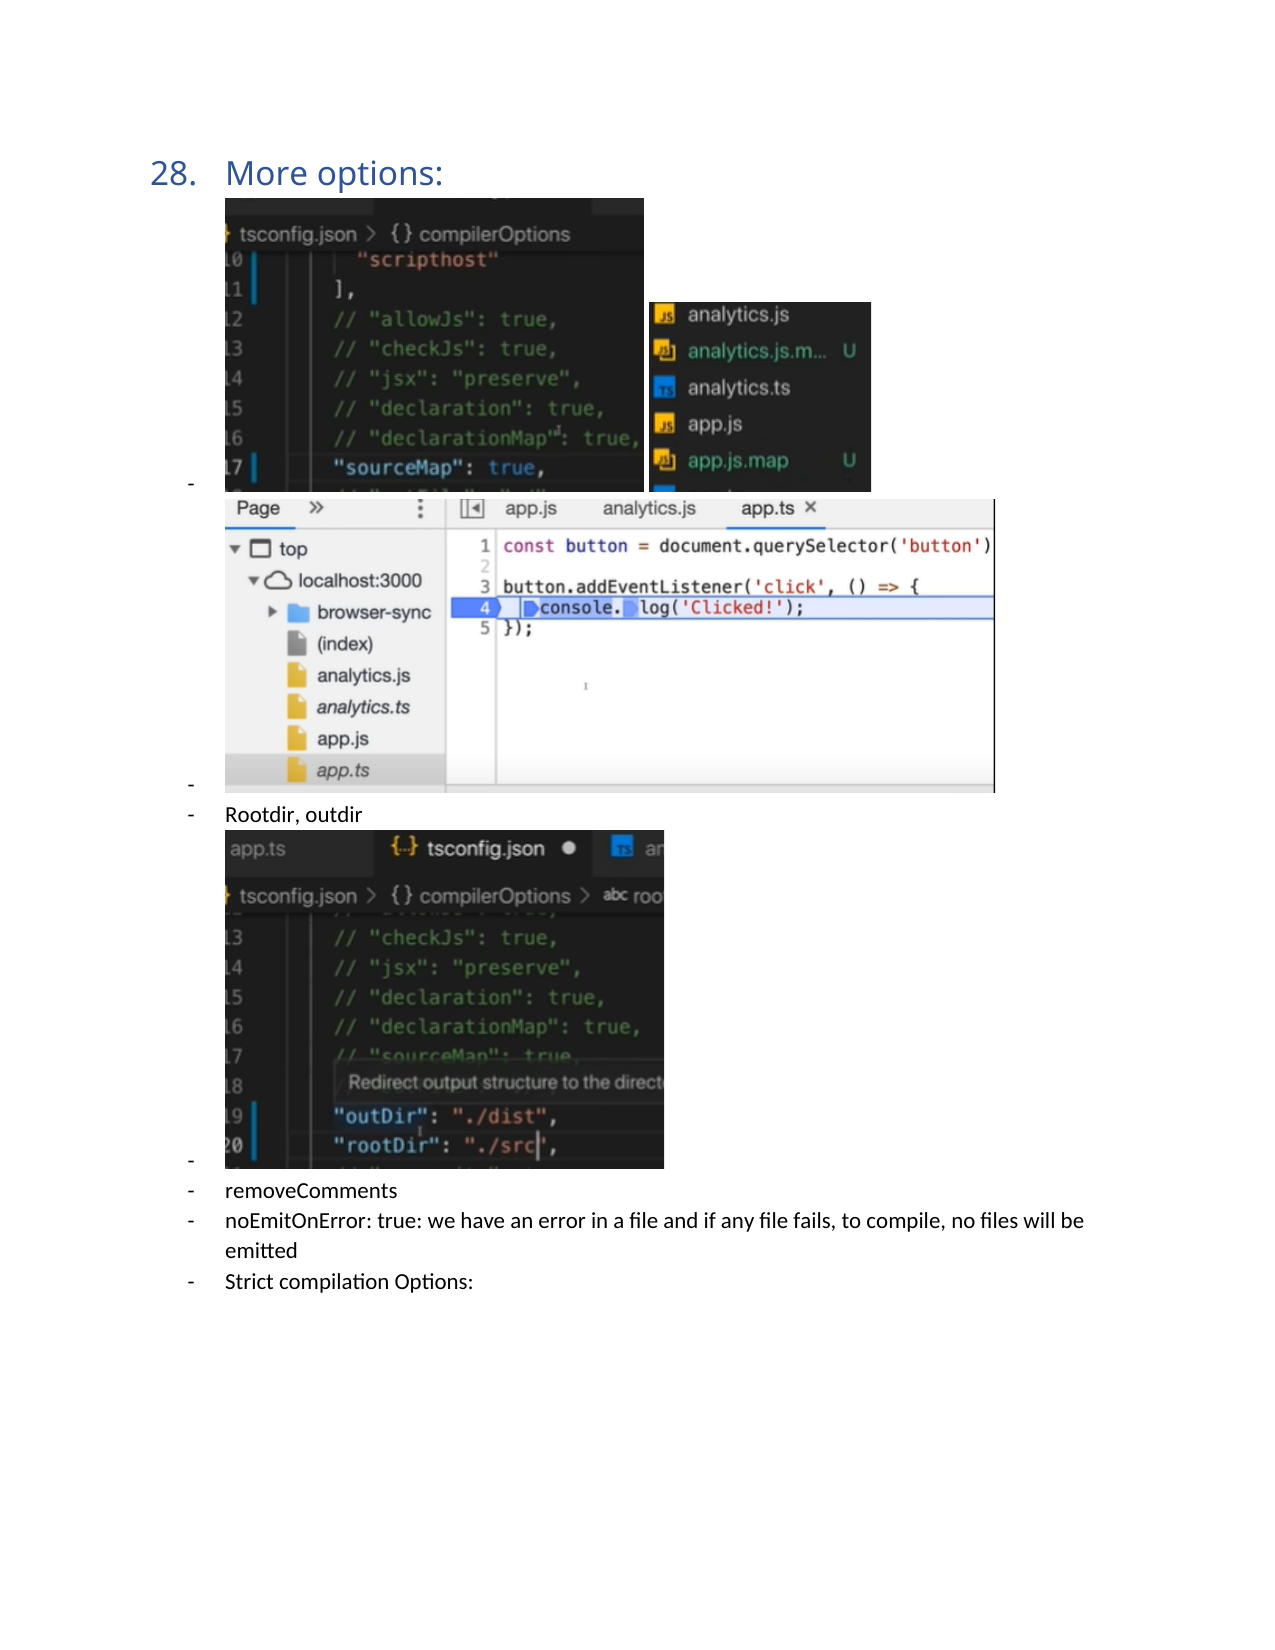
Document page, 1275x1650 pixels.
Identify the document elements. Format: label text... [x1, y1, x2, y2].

subtitle More options: [150, 150, 1125, 195]
picture [225, 499, 996, 793]
list removeComments [187, 1176, 1125, 1204]
picture [225, 198, 644, 492]
picture [225, 830, 665, 1169]
picture [649, 302, 872, 492]
list Strict compilation Options: [187, 1267, 1125, 1295]
list Rootdir, outdir [187, 801, 1125, 828]
list noEmitOnError: true: we have an error in a file and if any file fails, to compile, no files will be emitted [187, 1206, 1125, 1265]
